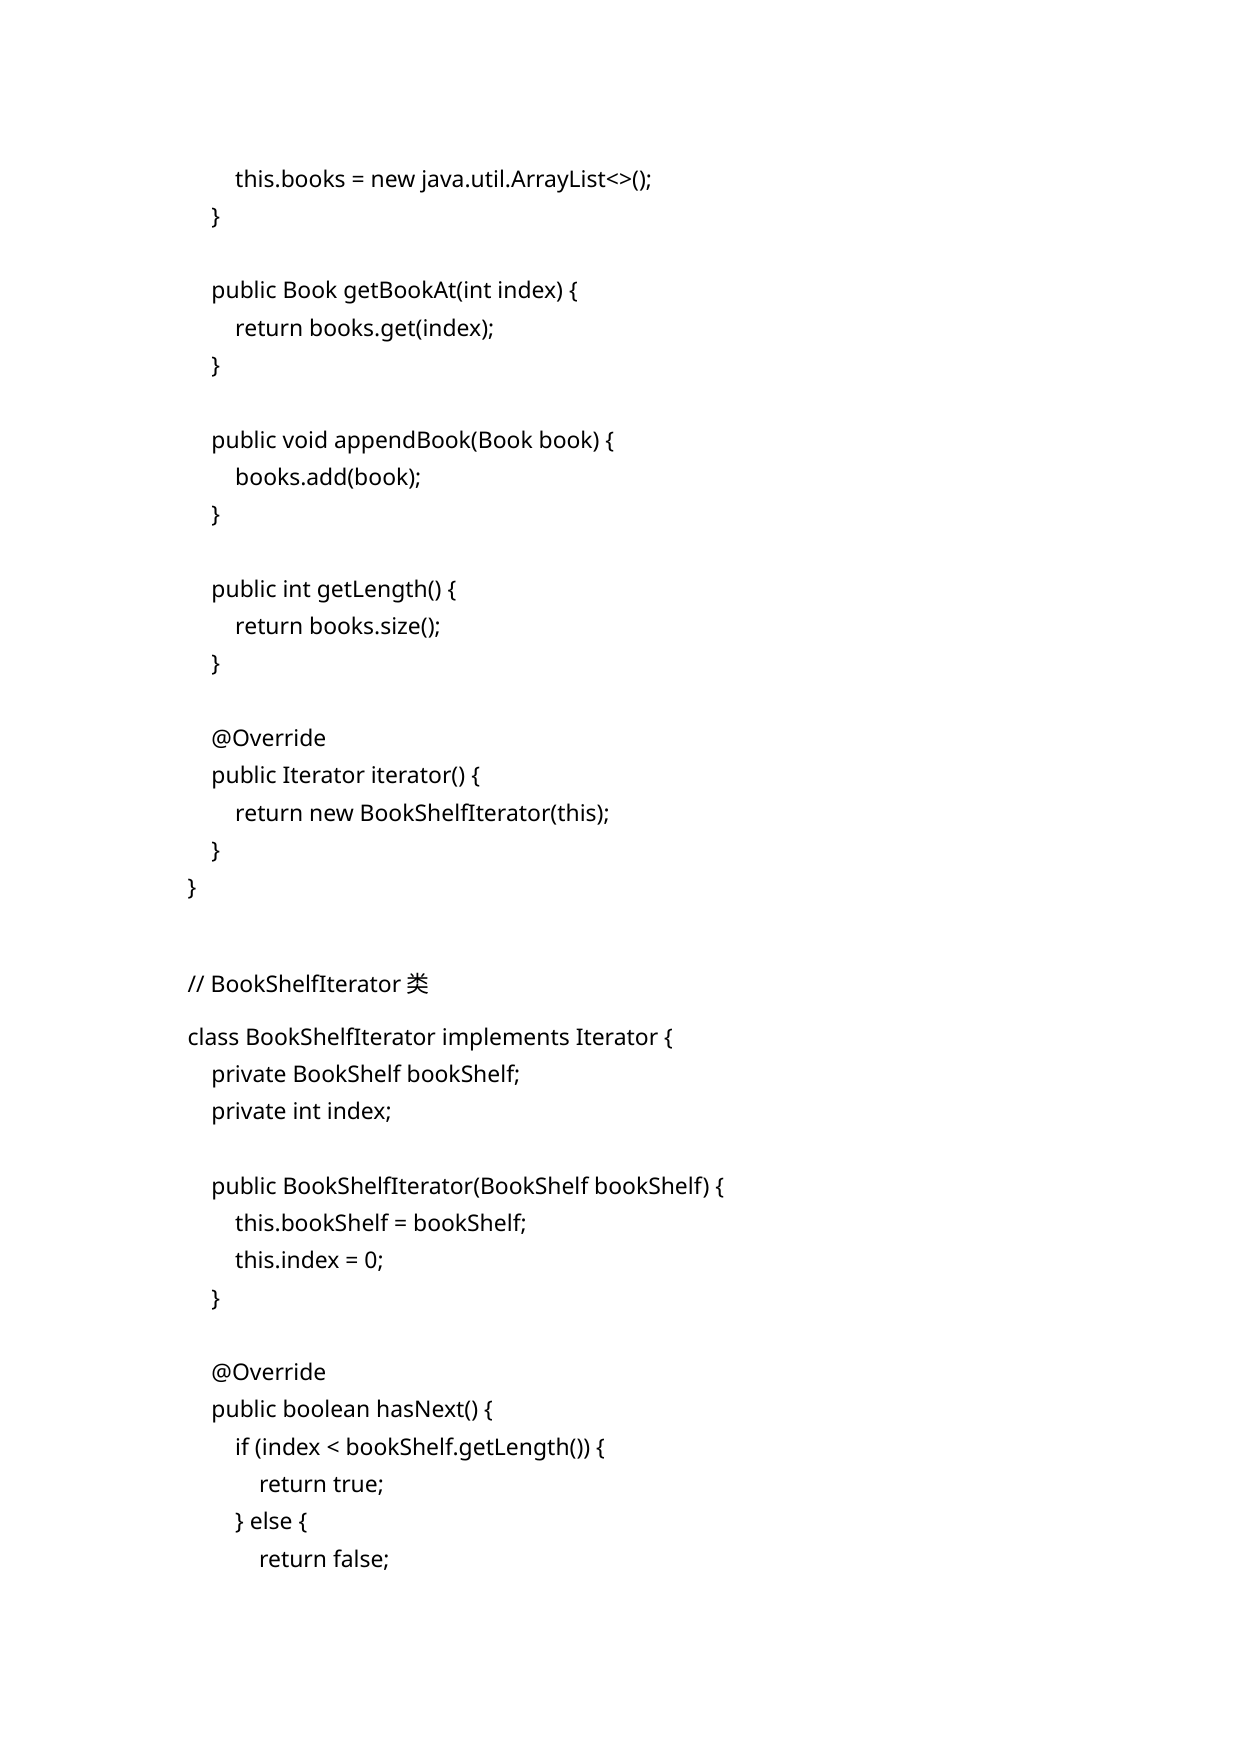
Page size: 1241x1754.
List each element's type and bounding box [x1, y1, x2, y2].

text [187, 162, 1053, 1574]
